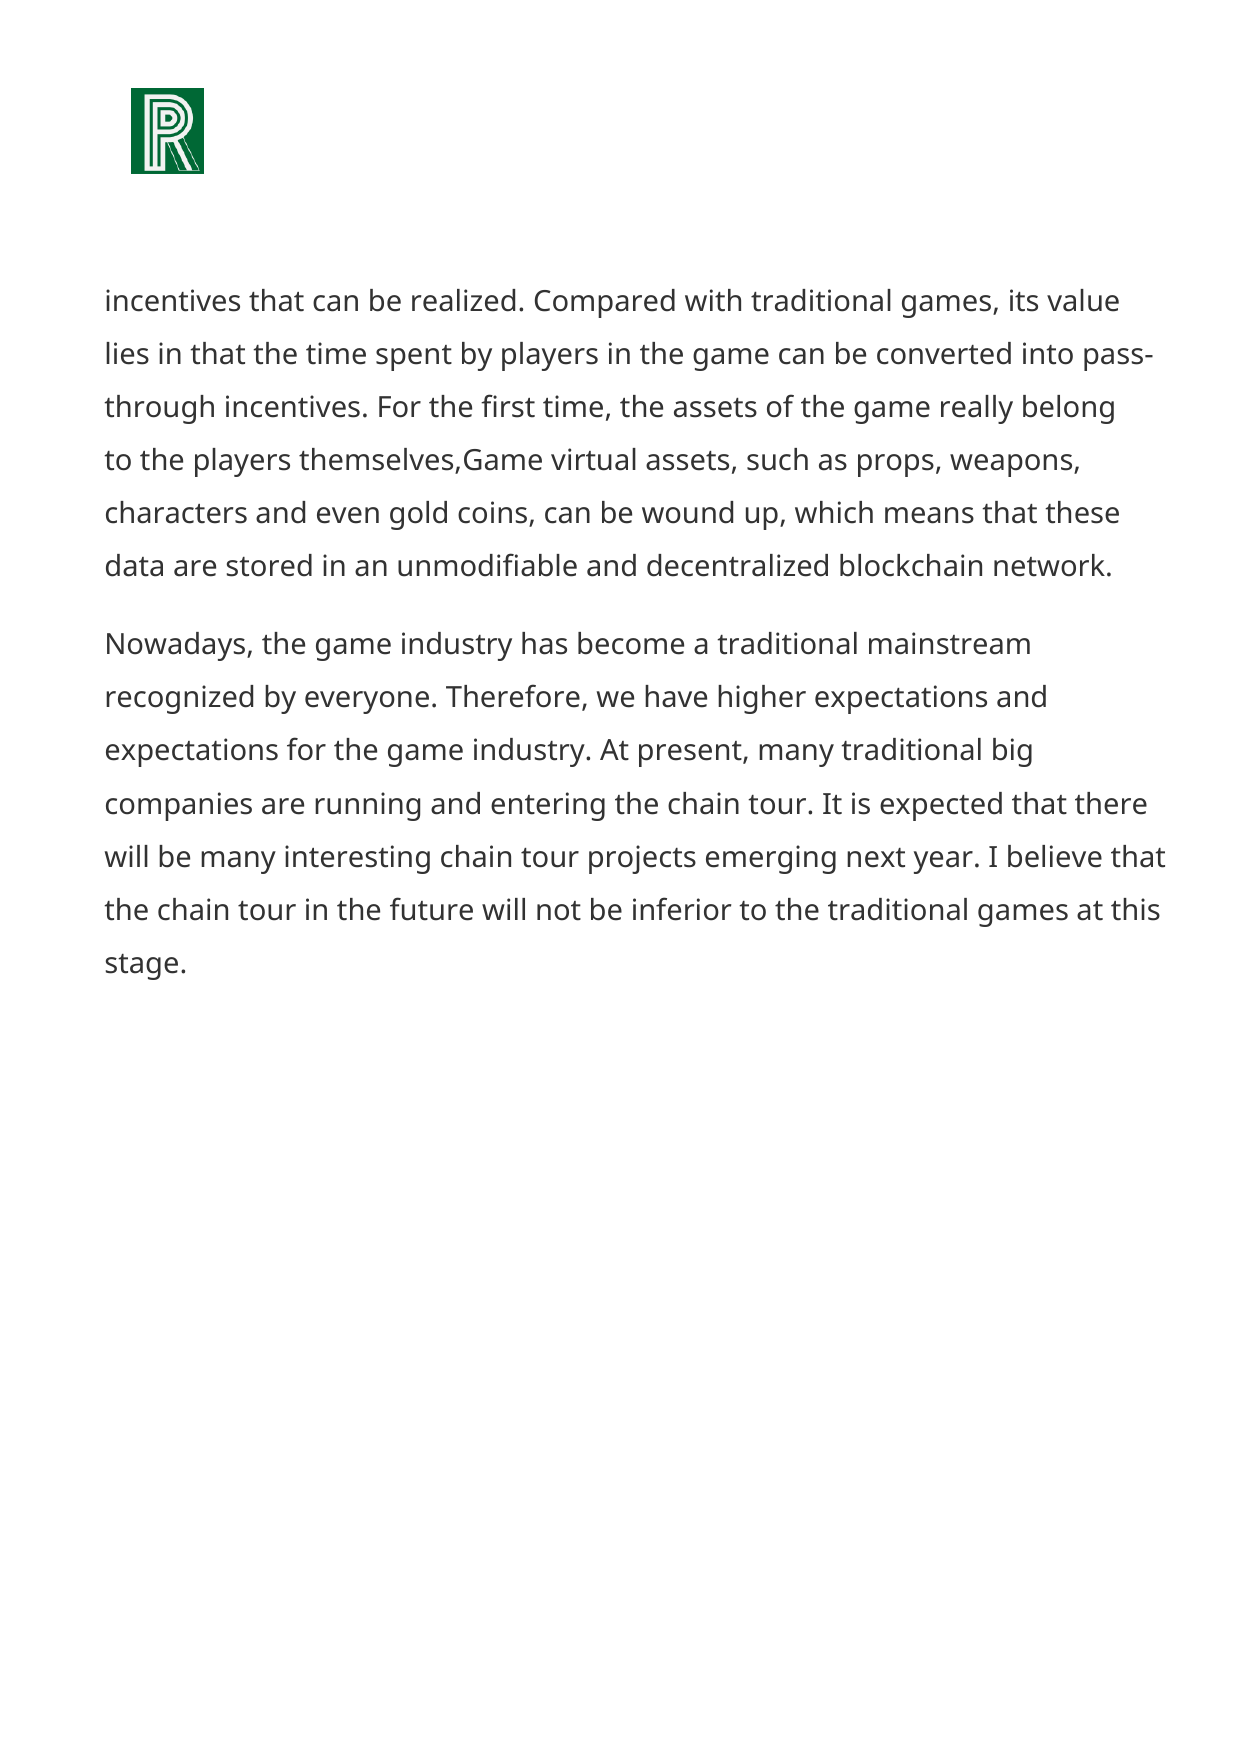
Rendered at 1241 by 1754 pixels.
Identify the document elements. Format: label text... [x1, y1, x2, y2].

text companies are running and entering the chain tour. It is expected that there [104, 781, 1240, 822]
text expectations for the game industry. At present, many traditional big [104, 728, 1240, 769]
text lies in that the time spent by players in the game can be converted into pass- [104, 331, 1240, 372]
text will be many interesting chain tour projects emerging next year. I believe that [104, 834, 1240, 875]
text the chain tour in the future will not be inferior to the traditional games at this [104, 887, 1240, 928]
text through incentives. For the first time, the assets of the game really belong [104, 384, 1240, 425]
text characters and even gold coins, can be wound up, which means that these [104, 491, 1240, 532]
text recognized by everyone. Therefore, we have higher expectations and [104, 675, 1240, 716]
text incentives that can be realized. Compared with traditional games, its value [104, 278, 1240, 319]
text to the players themselves,Game virtual assets, such as props, weapons, [104, 438, 1240, 479]
picture [131, 88, 204, 174]
text stage. [104, 941, 1240, 981]
text data are stored in an unmodifiable and decentralized blockchain network. [104, 544, 1240, 585]
text Nowadays, the game industry has become a traditional mainstream [104, 622, 1240, 663]
